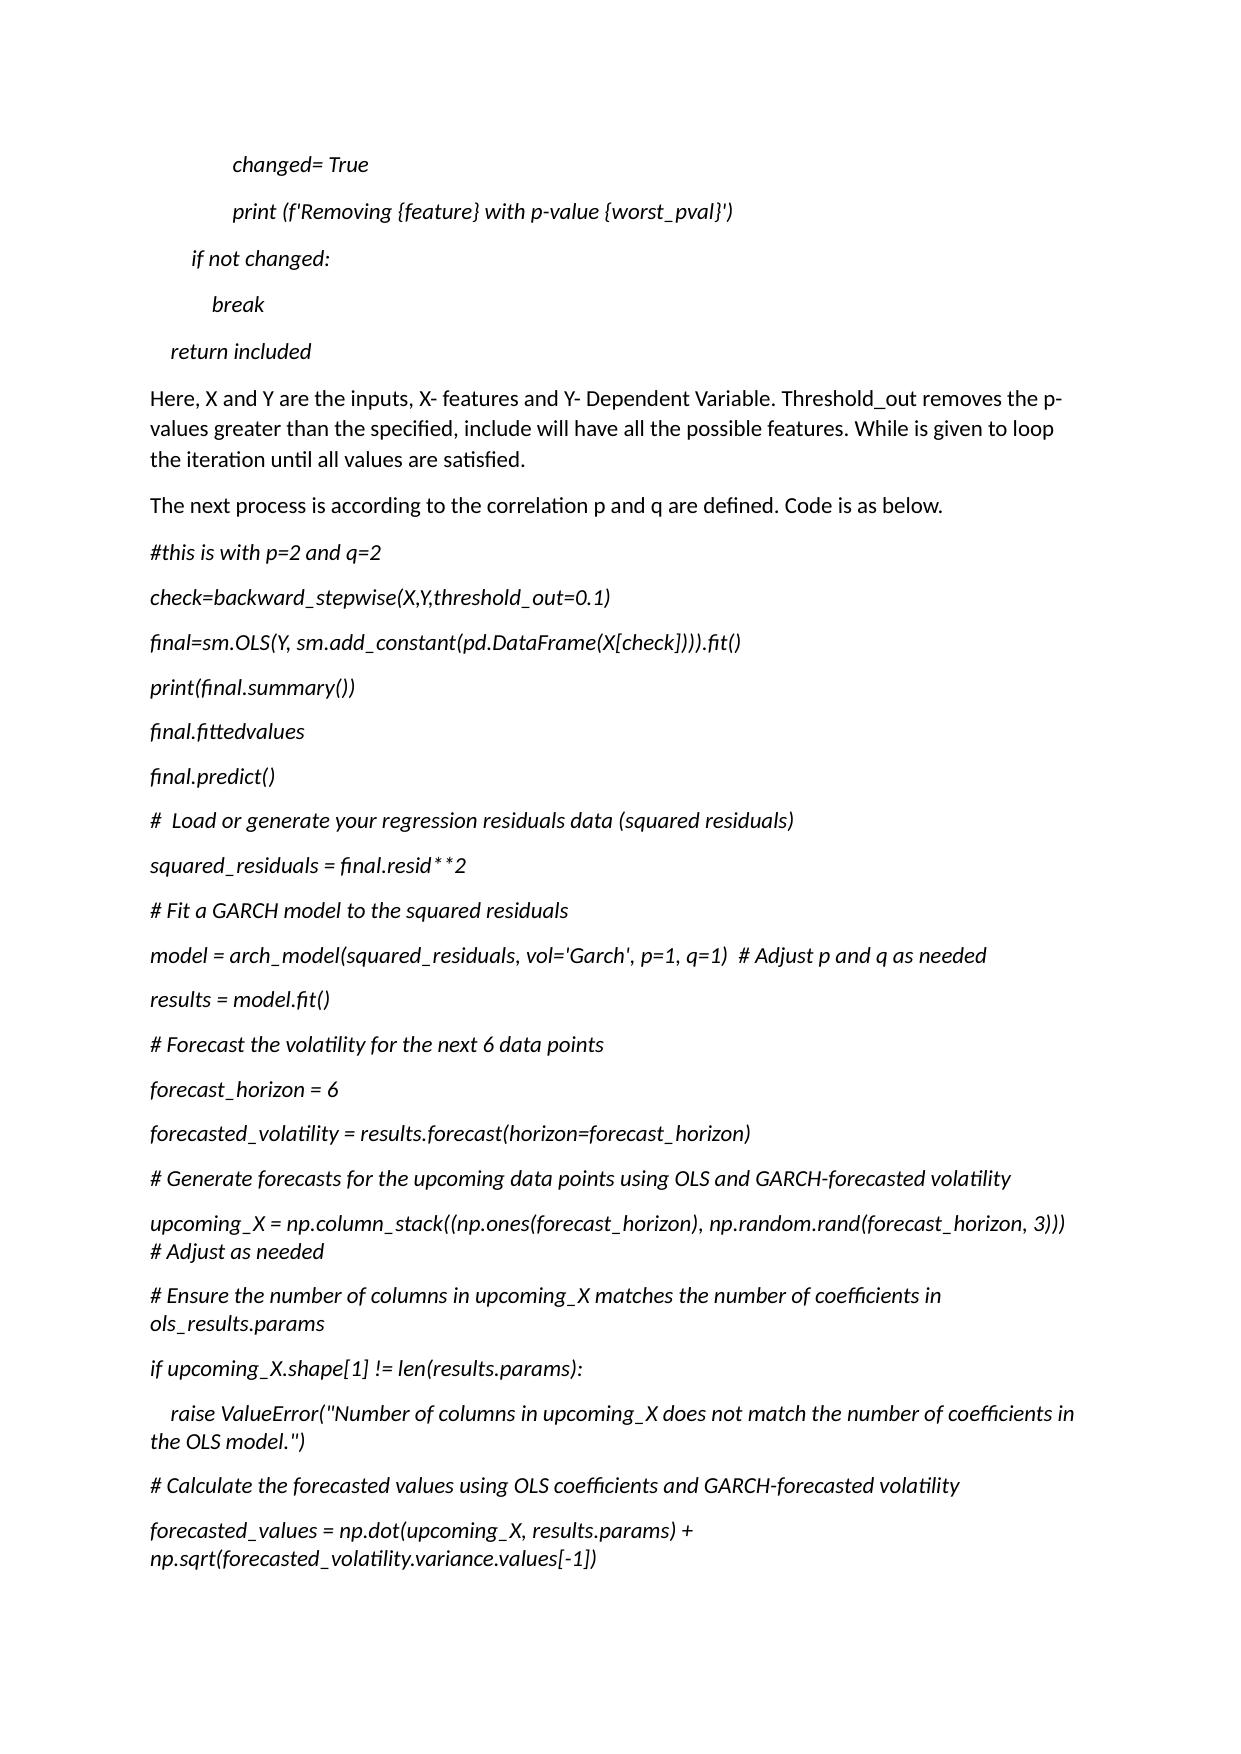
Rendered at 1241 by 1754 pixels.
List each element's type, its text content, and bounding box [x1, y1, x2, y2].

text final.predict() [150, 762, 1090, 790]
text final.fittedvalues [150, 717, 1090, 745]
text print (f'Removing {feature} with p-value {worst_pval}') [150, 197, 1090, 225]
text if upcoming_X.shape[1] != len(results.params): [150, 1354, 1090, 1382]
text forecasted_volatility = results.forecast(horizon=forecast_horizon) [150, 1119, 1090, 1147]
text changed= True [150, 150, 1090, 178]
text model = arch_model(squared_residuals, vol='Garch', p=1, q=1) # Adjust p and q as needed [150, 941, 1090, 969]
text Here, X and Y are the inputs, X- features and Y- Dependent Variable. Threshold_out removes the p-values greater than the specified, include will have all the possible features. While is given to loop the iteration until all values are satisfied. [150, 384, 1090, 473]
text forecast_horizon = 6 [150, 1075, 1090, 1103]
text #this is with p=2 and q=2 [150, 538, 1090, 567]
text print(final.summary()) [150, 673, 1090, 701]
text The next process is according to the correlation p and q are defined. Code is as below. [150, 492, 1090, 520]
text # Fit a GARCH model to the squared residuals [150, 896, 1090, 924]
text squared_residuals = final.resid**2 [150, 851, 1090, 879]
text if not changed: [150, 244, 1090, 272]
text # Generate forecasts for the upcoming data points using OLS and GARCH-forecasted volatility [150, 1164, 1090, 1192]
text # Load or generate your regression residuals data (squared residuals) [150, 807, 1090, 835]
text final=sm.OLS(Y, sm.add_constant(pd.DataFrame(X[check]))).fit() [150, 628, 1090, 656]
text upcoming_X = np.column_stack((np.ones(forecast_horizon), np.random.rand(forecast_horizon, 3))) # Adjust as needed [150, 1209, 1090, 1265]
text # Calculate the forecasted values using OLS coefficients and GARCH-forecasted volatility [150, 1472, 1090, 1500]
text return included [150, 337, 1090, 366]
text raise ValueError("Number of columns in upcoming_X does not match the number of coefficients in the OLS model.") [150, 1399, 1090, 1455]
text check=backward_stepwise(X,Y,threshold_out=0.1) [150, 583, 1090, 611]
text forecasted_values = np.dot(upcoming_X, results.params) + np.sqrt(forecasted_volatility.variance.values[-1]) [150, 1516, 1090, 1572]
text # Ensure the number of columns in upcoming_X matches the number of coefficients in ols_results.params [150, 1282, 1090, 1338]
text break [150, 291, 1090, 319]
text # Forecast the volatility for the next 6 data points [150, 1030, 1090, 1058]
text results = model.fit() [150, 985, 1090, 1013]
